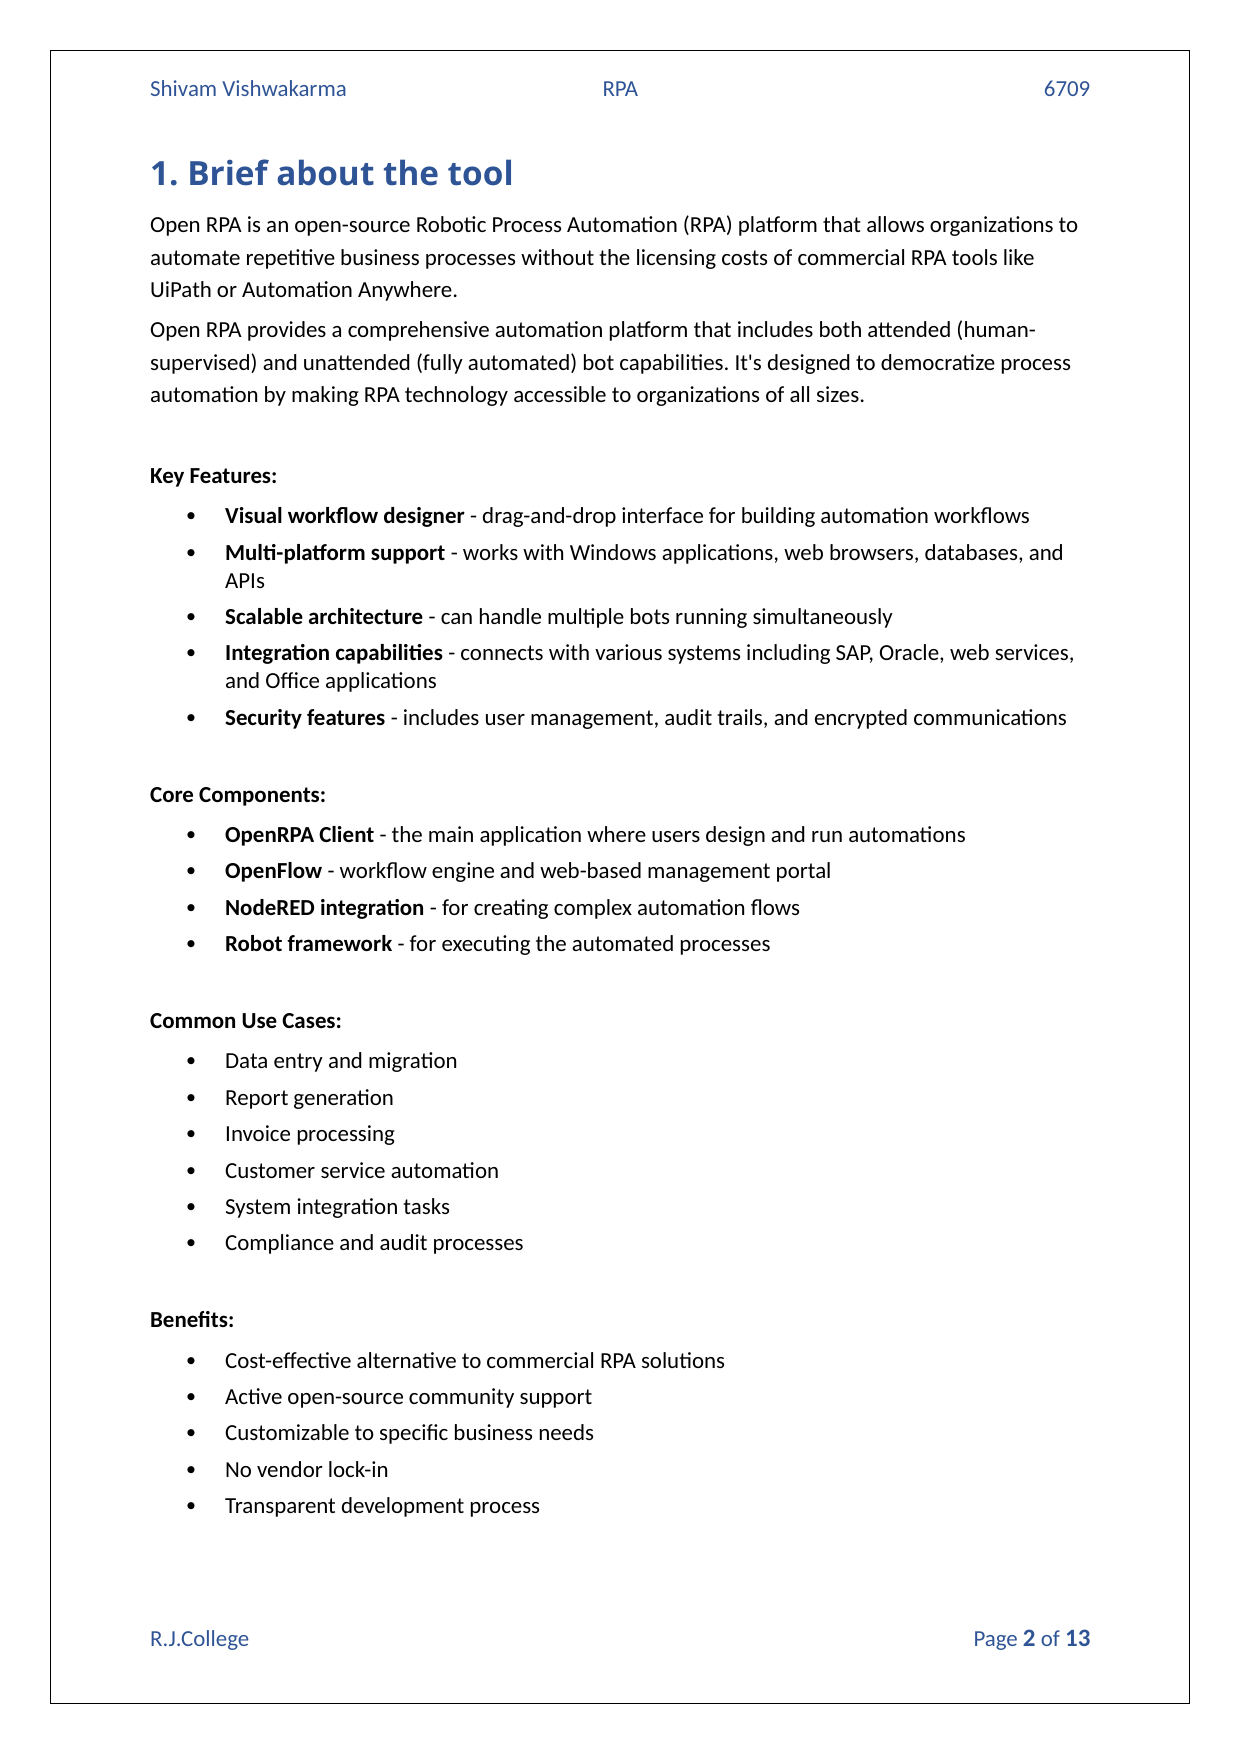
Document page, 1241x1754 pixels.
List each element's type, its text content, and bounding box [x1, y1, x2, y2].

list Customizable to specific business needs [187, 1418, 1090, 1447]
list No vendor lock-in [187, 1455, 1090, 1483]
list Scalable architecture - can handle multiple bots running simultaneously [187, 602, 1090, 630]
list Multi-platform support - works with Windows applications, web browsers, databases, and APIs [187, 538, 1090, 594]
text Benefits: [150, 1305, 1090, 1333]
list OpenFlow - workflow engine and web-based management portal [187, 857, 1090, 884]
list Visual workflow designer - drag-and-drop interface for building automation workflows [187, 501, 1090, 529]
list Report generation [187, 1083, 1090, 1111]
list NodeRED integration - for creating complex automation flows [187, 893, 1090, 921]
text Open RPA provides a comprehensive automation platform that includes both attended (human-supervised) and unattended (fully automated) bot capabilities. It's designed to democratize process automation by making RPA technology accessible to organizations of all sizes. [150, 315, 1090, 408]
list Robot framework - for executing the automated processes [187, 929, 1090, 957]
text Core Components: [150, 780, 1090, 808]
list Security features - includes user management, audit trails, and encrypted communications [187, 703, 1090, 731]
list Integration capabilities - connects with various systems including SAP, Oracle, web services, and Office applications [187, 638, 1090, 694]
list Compliance and audit processes [187, 1228, 1090, 1256]
text Key Features: [150, 461, 1090, 489]
text Open RPA is an open-source Robotic Process Automation (RPA) platform that allows organizations to automate repetitive business processes without the licensing costs of commercial RPA tools like UiPath or Automation Anywhere. [150, 211, 1090, 303]
list Active open-source community support [187, 1382, 1090, 1410]
text Common Use Cases: [150, 1006, 1090, 1034]
list OpenRPA Client - the main application where users design and run automations [187, 820, 1090, 848]
list Cost-effective alternative to commercial RPA solutions [187, 1346, 1090, 1374]
list Transparent development process [187, 1491, 1090, 1519]
list Customer service automation [187, 1156, 1090, 1184]
list Data entry and migration [187, 1047, 1090, 1075]
list Invoice processing [187, 1119, 1090, 1147]
list System integration tasks [187, 1192, 1090, 1220]
subtitle 1. Brief about the tool [150, 150, 1090, 195]
